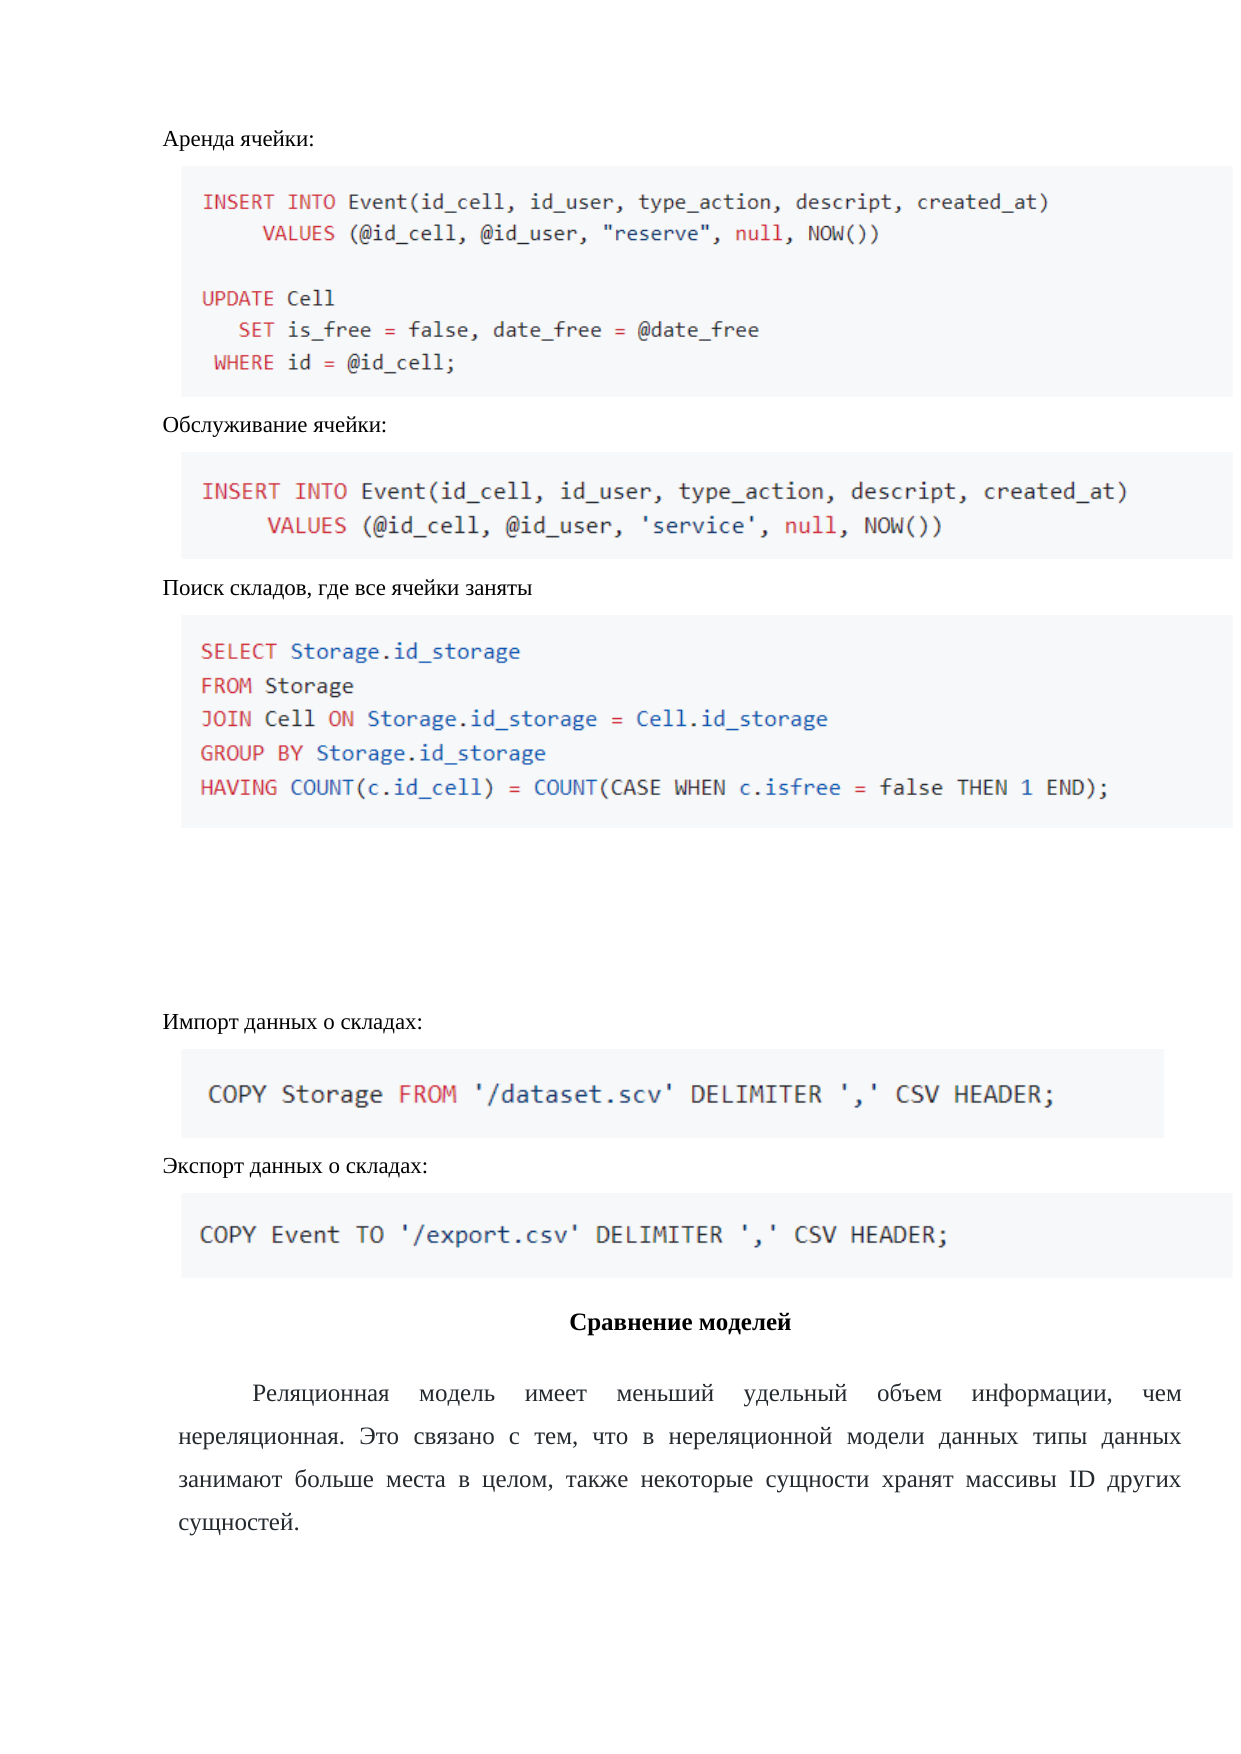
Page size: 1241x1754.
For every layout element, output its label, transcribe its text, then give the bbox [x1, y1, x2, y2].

picture [181, 1049, 1165, 1138]
text Аренда ячейки: [162, 125, 1211, 152]
picture [181, 452, 1233, 559]
text Экспорт данных о складах: [162, 1152, 1211, 1178]
text Обслуживание ячейки: [162, 411, 1211, 438]
text Поиск складов, где все ячейки заняты [162, 574, 1211, 600]
picture [181, 615, 1233, 828]
text Импорт данных о складах: [162, 1008, 1211, 1035]
picture [181, 1193, 1233, 1278]
text Реляционная модель имеет меньший удельный объем информации, чем нереляционная. Это связано с тем, что в нереляционной модели данных типы данных занимают больше места в целом, также некоторые сущности хранят массивы ID других сущностей. [178, 1378, 1182, 1536]
picture [181, 166, 1233, 397]
subtitle Сравнение моделей [150, 1307, 1211, 1335]
